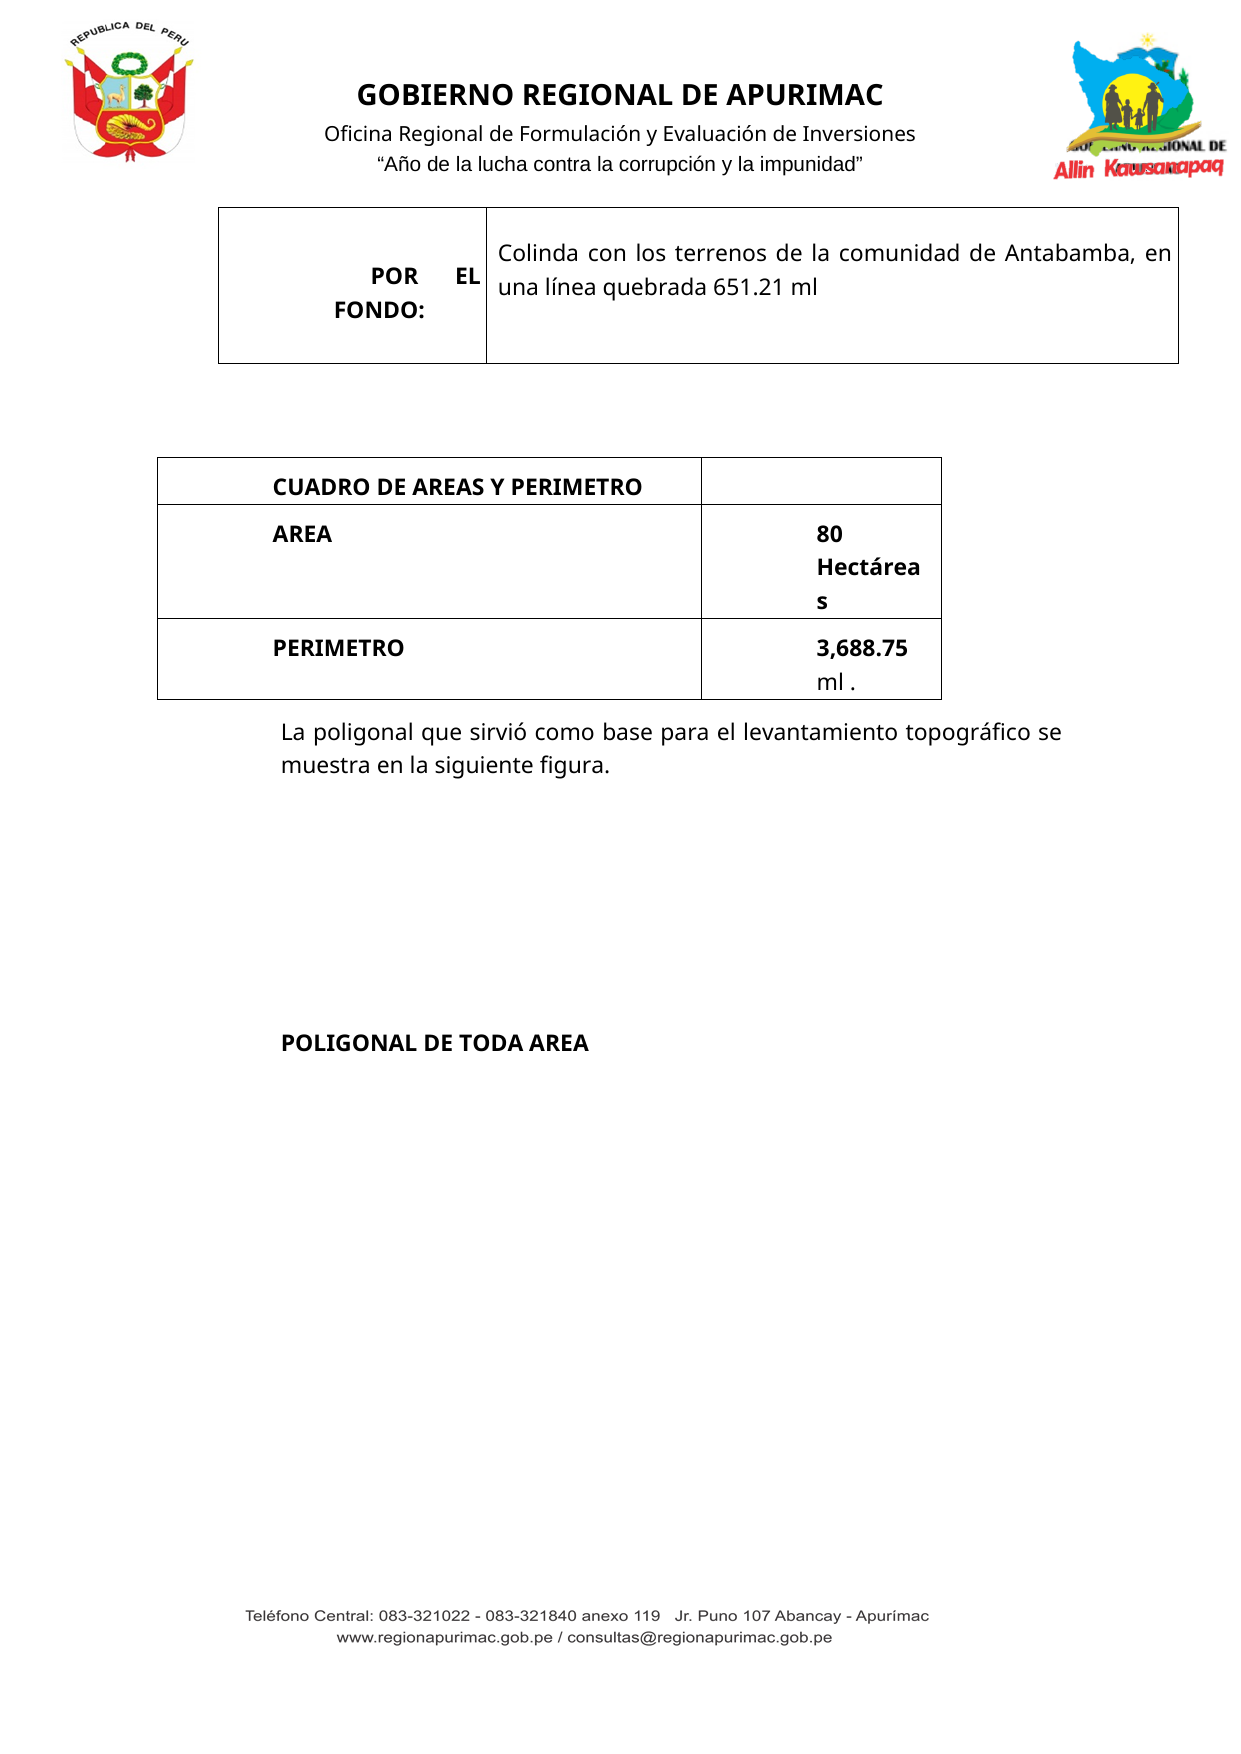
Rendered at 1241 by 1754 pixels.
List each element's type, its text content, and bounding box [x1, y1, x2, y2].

table_cell PERIMETRO [158, 619, 701, 699]
picture [1046, 32, 1241, 197]
table_cell POR EL FONDO: [219, 208, 486, 363]
table_header [702, 458, 941, 504]
text La poligonal que sirvió como base para el levantamiento topográfico se muestra en la siguiente figura. [281, 715, 1063, 780]
table_header CUADRO DE AREAS Y PERIMETRO [158, 458, 701, 504]
table_cell AREA [158, 505, 701, 618]
picture [245, 1572, 995, 1681]
table_cell 3,688.75 ml . [702, 619, 941, 699]
picture [18, 13, 235, 170]
table_cell 80 Hectáreas [702, 505, 941, 618]
text POLIGONAL DE TODA AREA [281, 1027, 1063, 1058]
table_cell Colinda con los terrenos de la comunidad de Antabamba, en una línea quebrada 651.21 ml [487, 208, 1178, 363]
